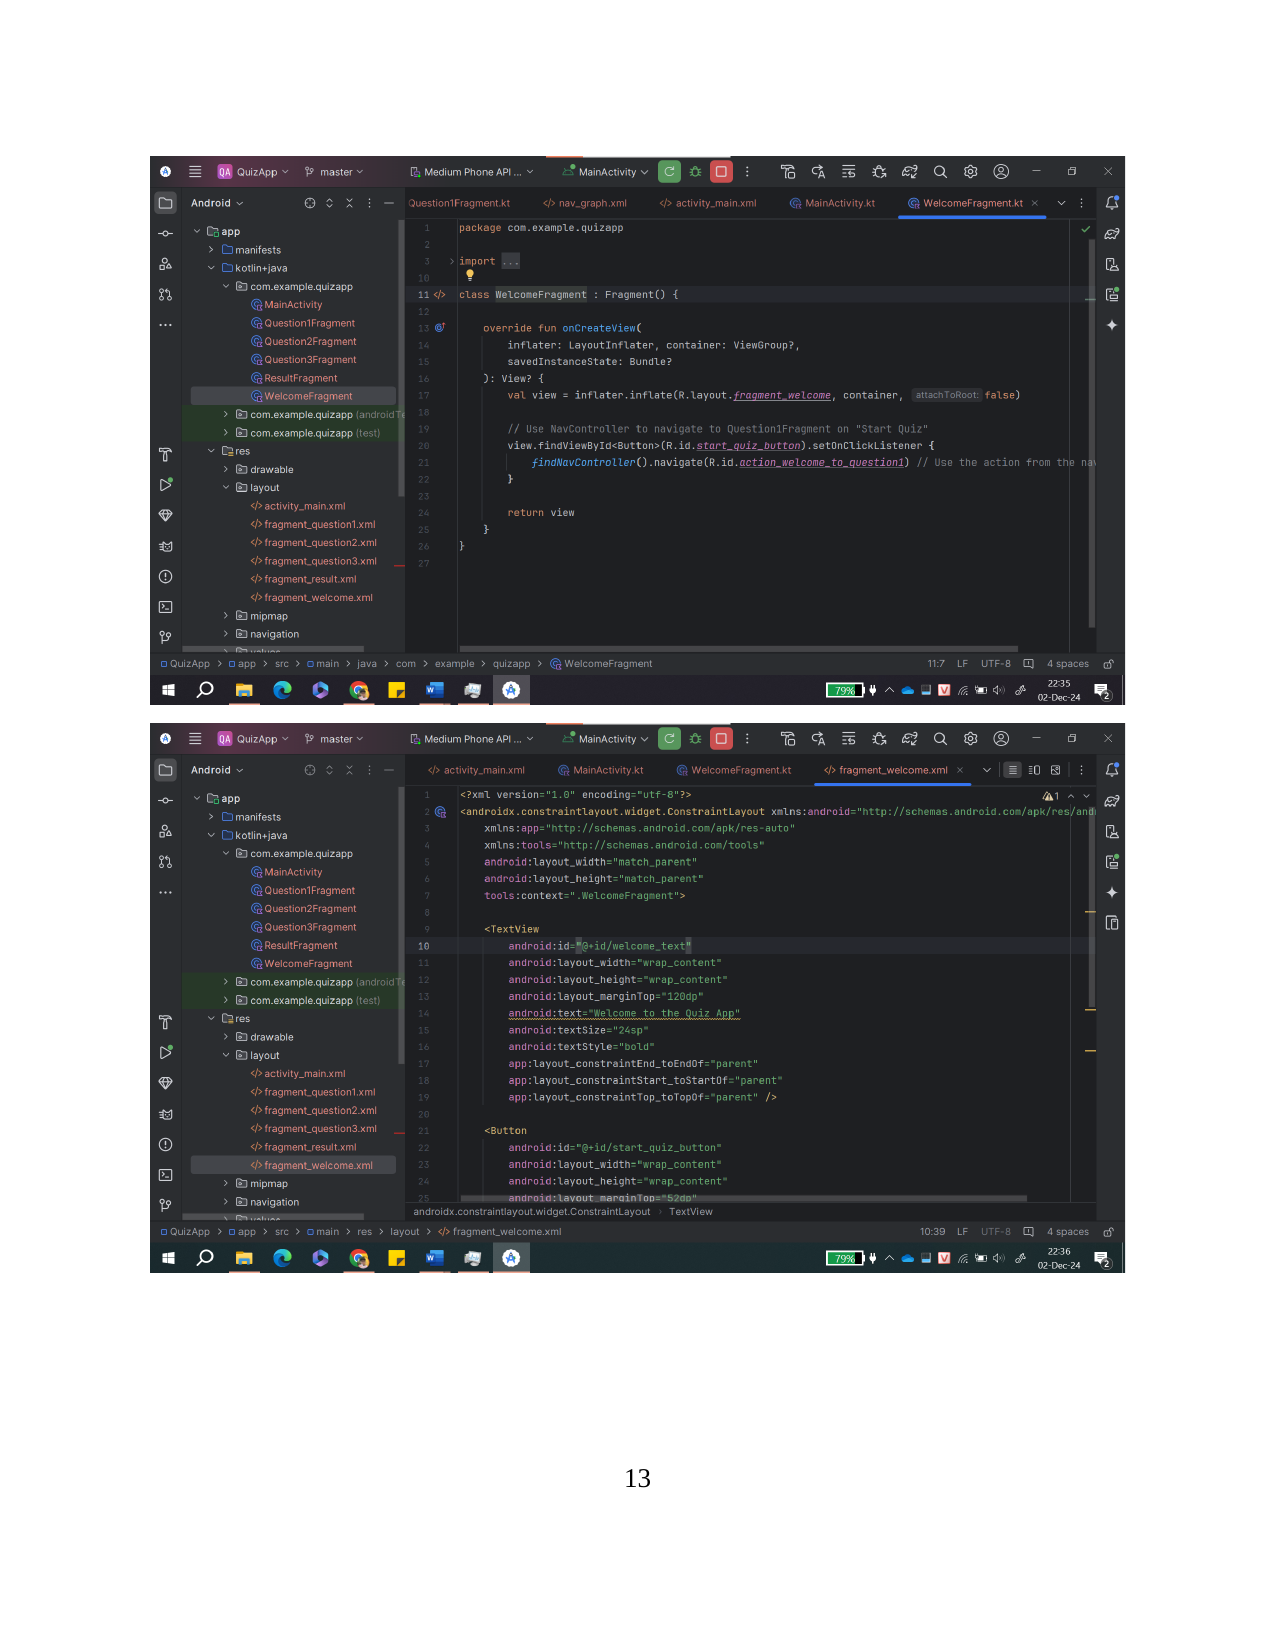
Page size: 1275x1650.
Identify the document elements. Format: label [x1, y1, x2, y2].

picture [150, 723, 1125, 1273]
picture [150, 156, 1125, 705]
